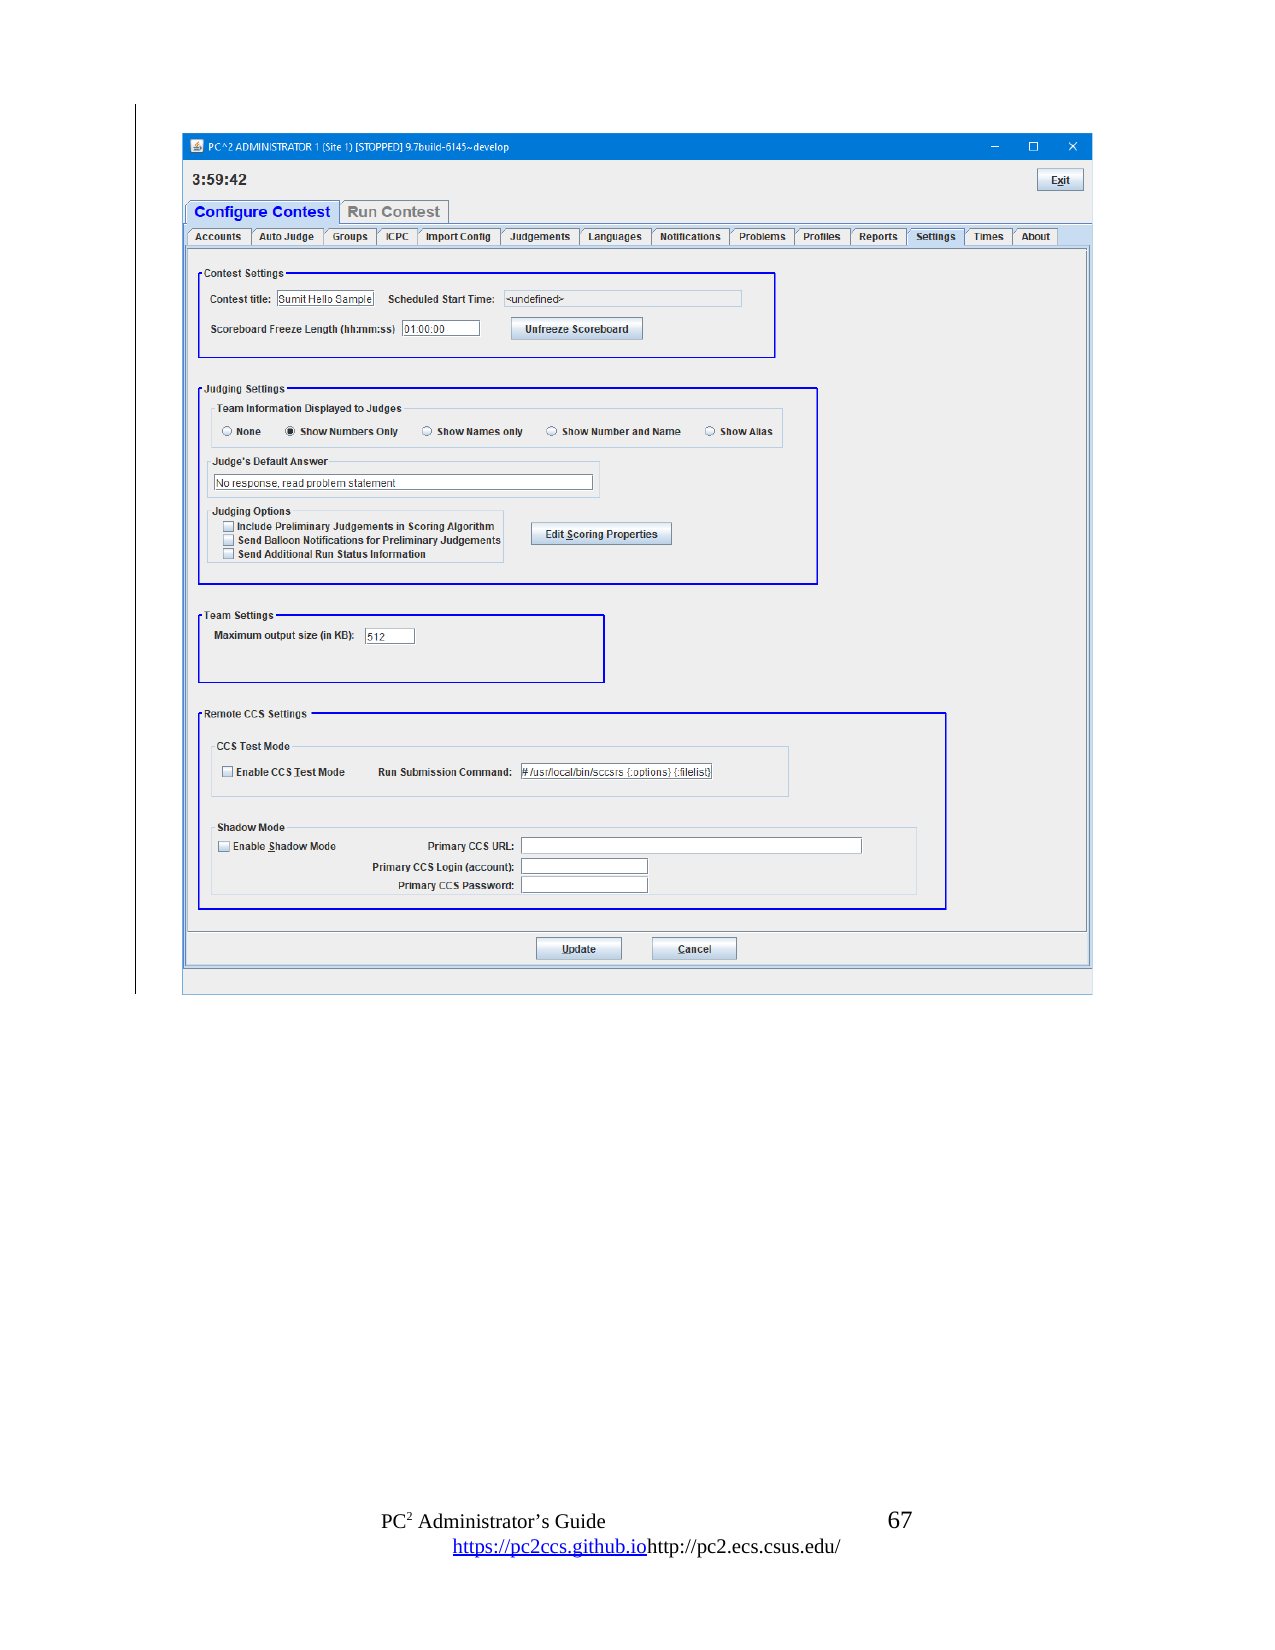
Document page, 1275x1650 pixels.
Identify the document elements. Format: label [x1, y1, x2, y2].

picture [182, 133, 1093, 995]
